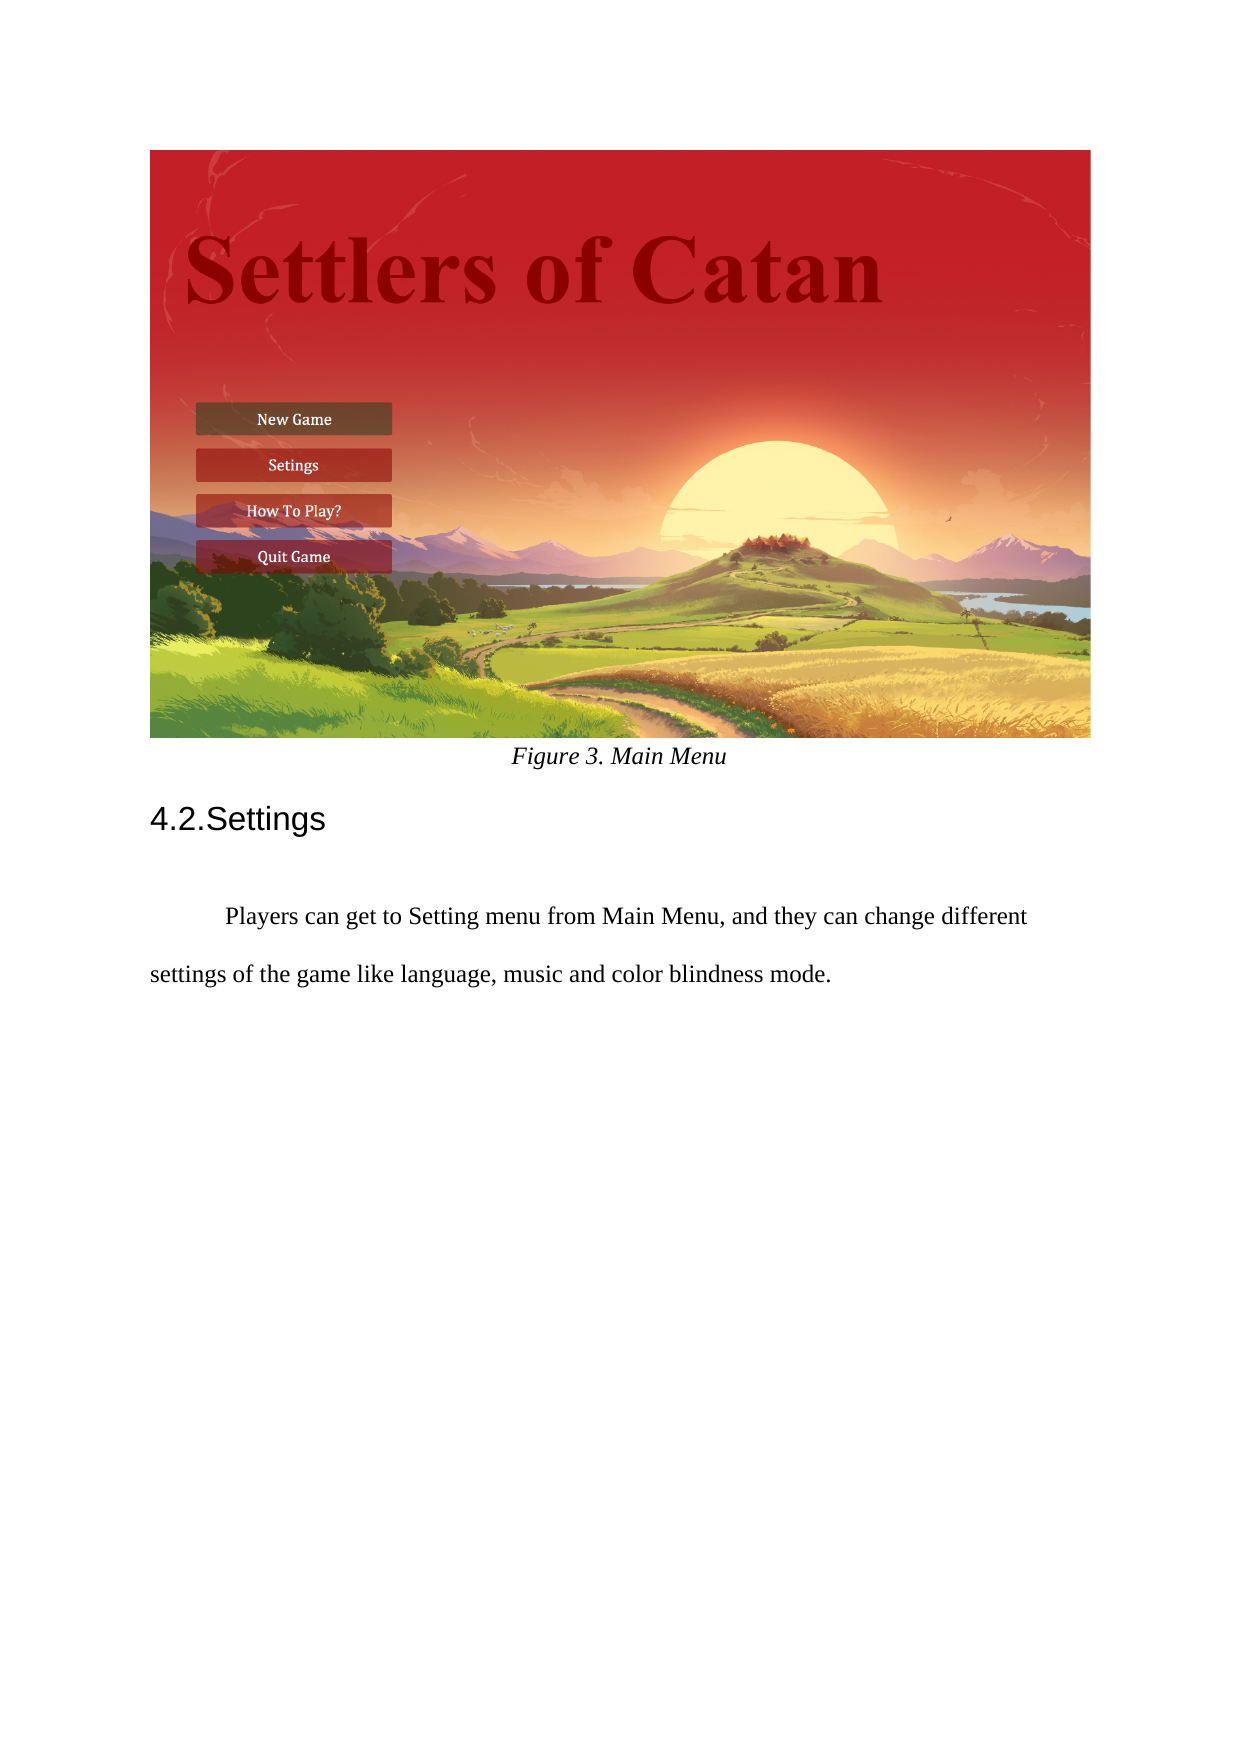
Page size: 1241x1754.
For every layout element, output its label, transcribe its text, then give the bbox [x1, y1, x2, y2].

subtitle 4.2.Settings [150, 799, 1090, 838]
text Figure 3. Main Menu [150, 741, 1090, 770]
text Players can get to Setting menu from Main Menu, and they can change different settings of the game like language, music and color blindness mode. [150, 901, 1090, 987]
picture [150, 150, 1091, 738]
